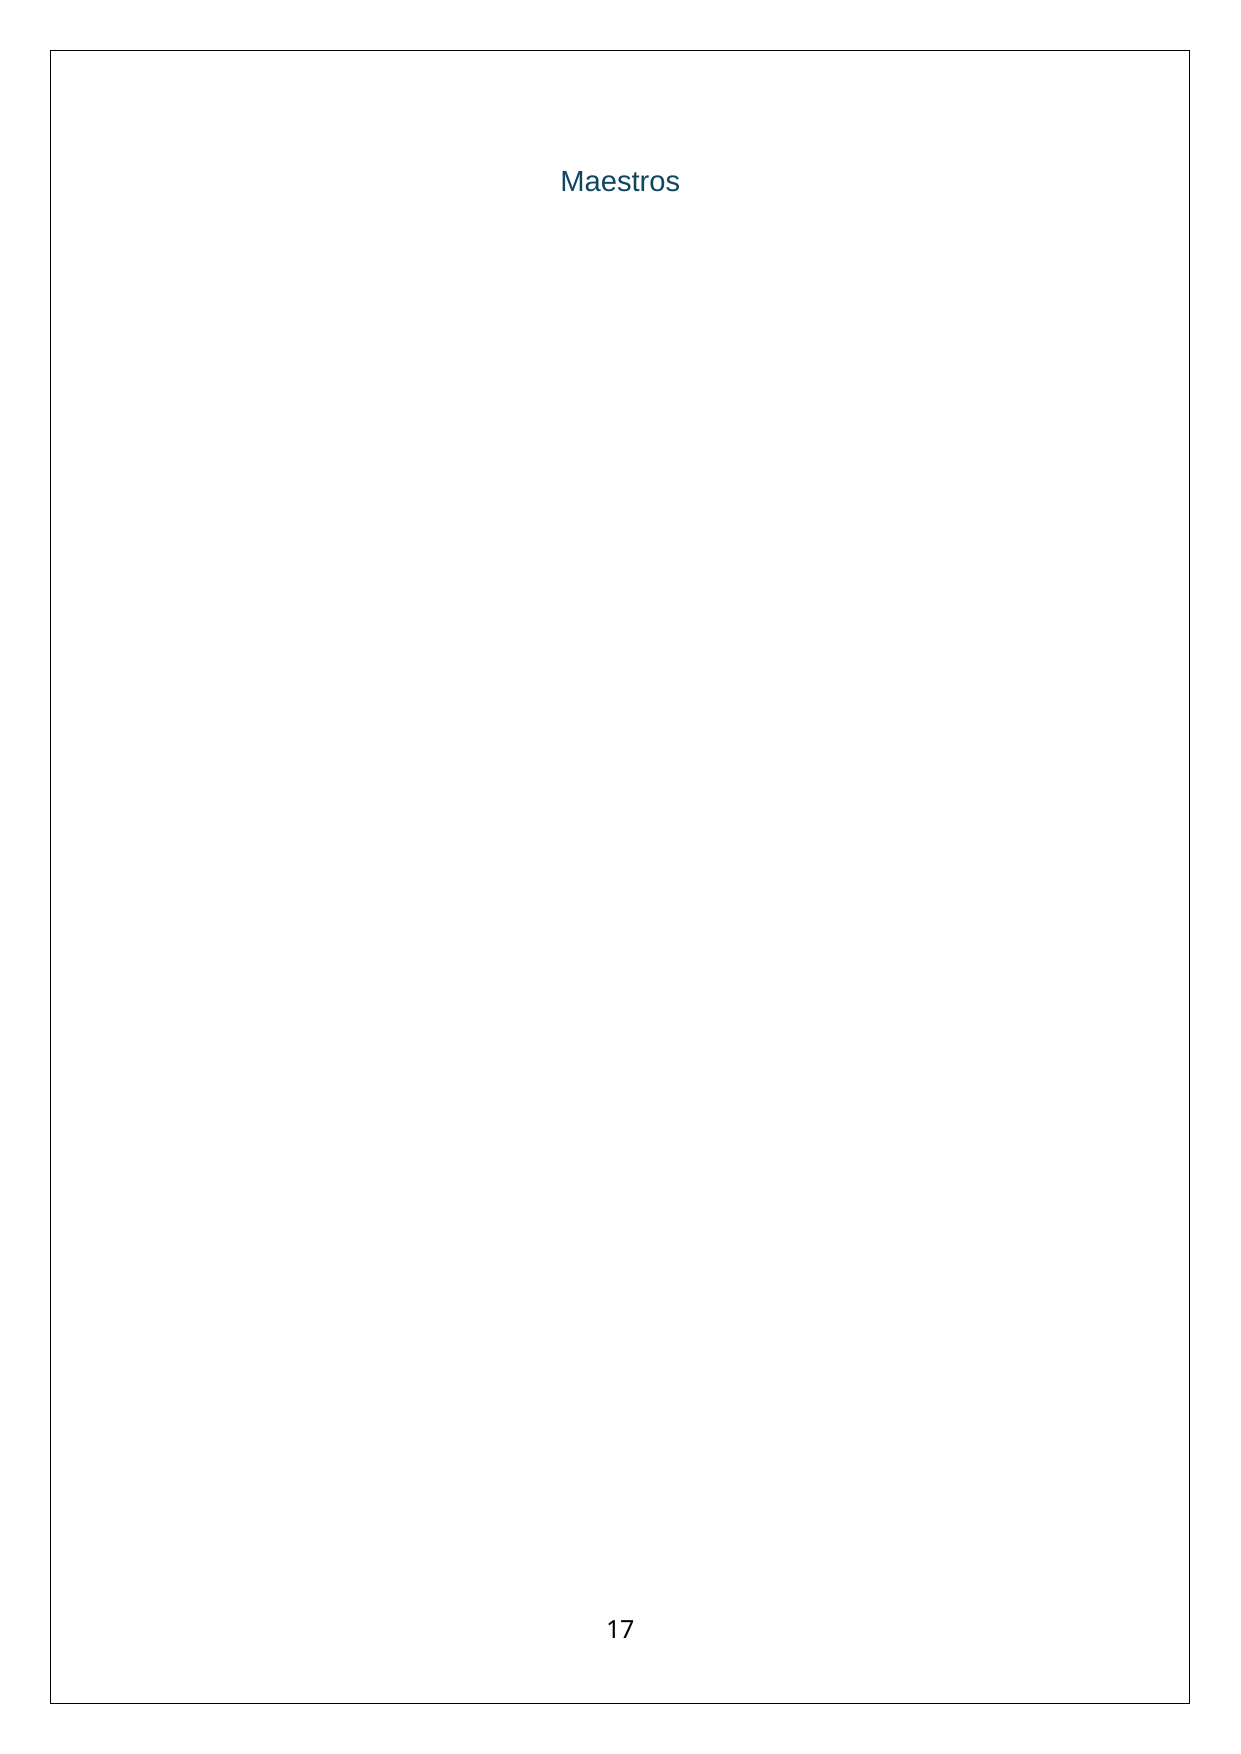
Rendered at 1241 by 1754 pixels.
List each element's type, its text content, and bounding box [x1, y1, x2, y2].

subtitle Maestros [177, 164, 1063, 198]
